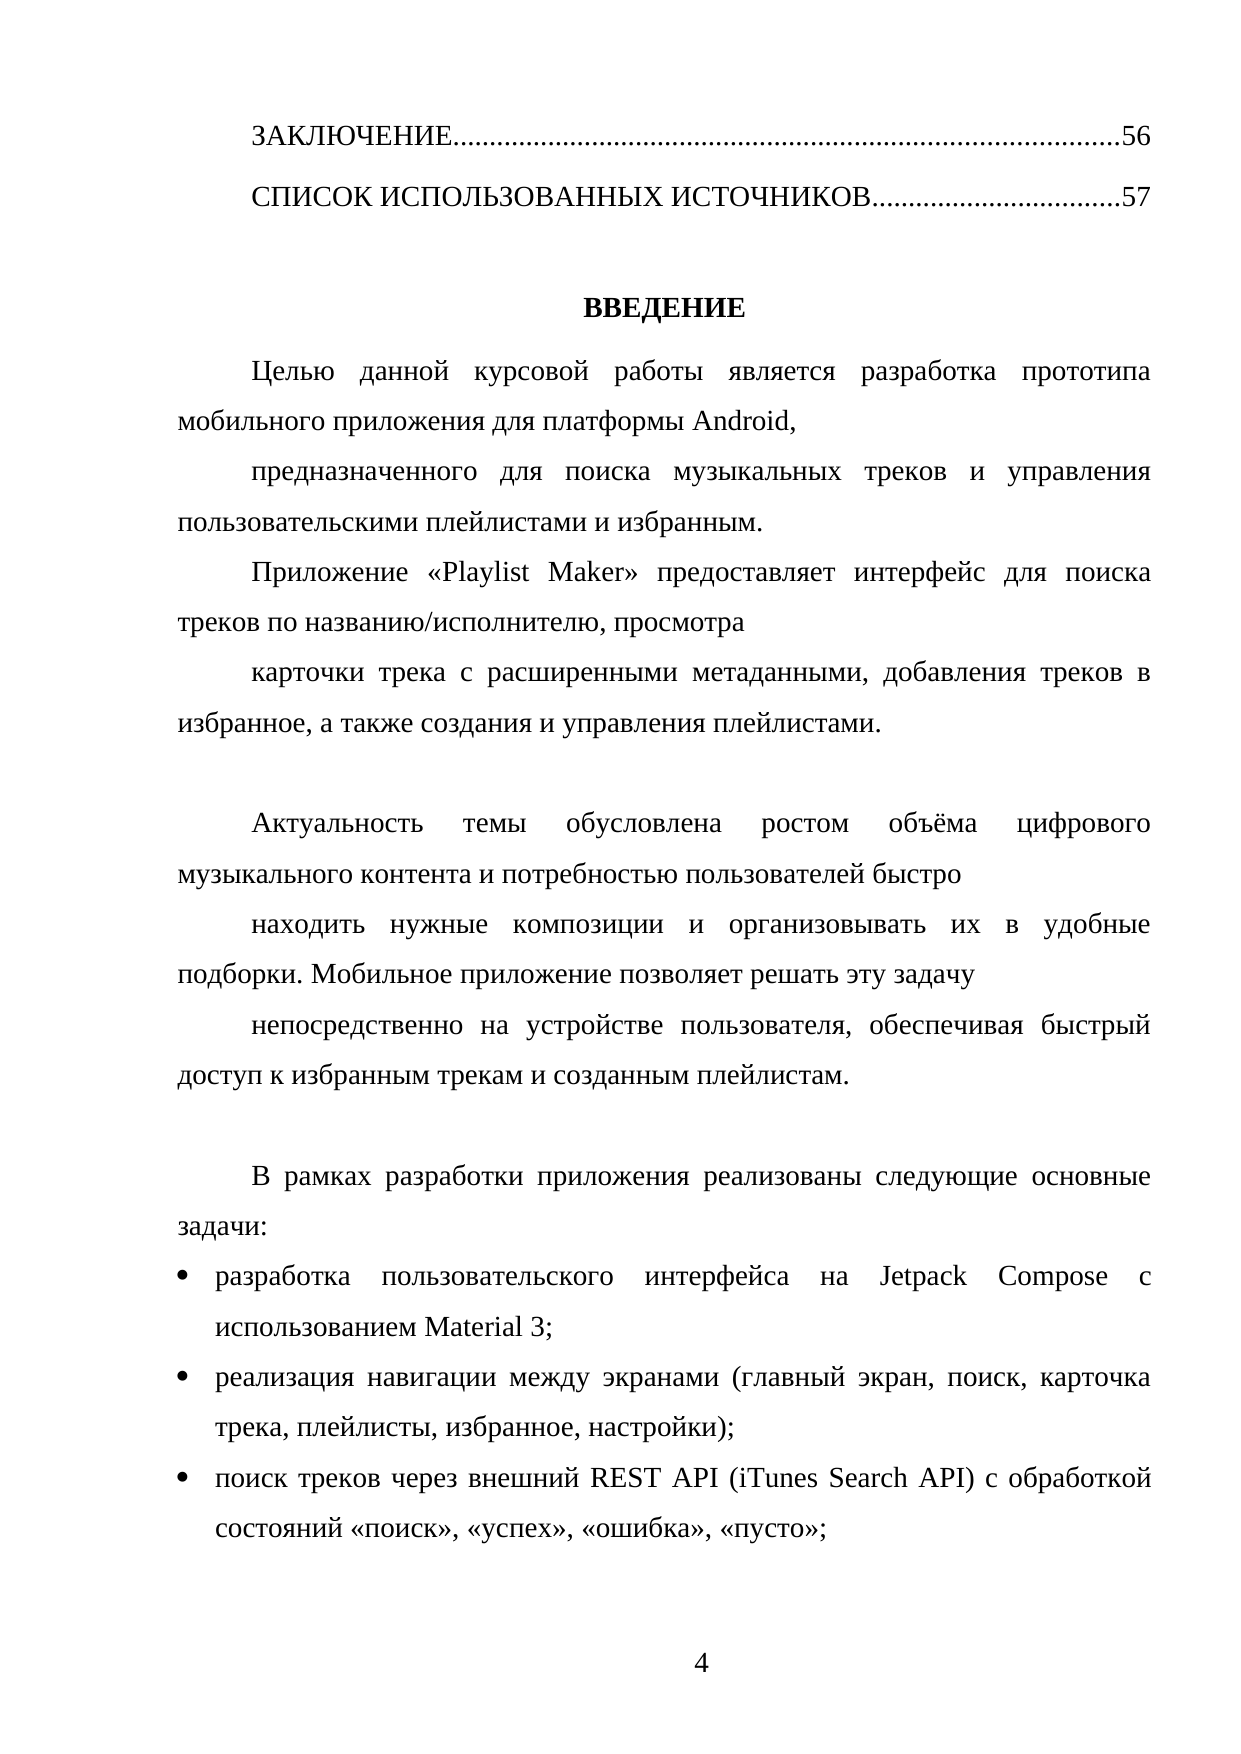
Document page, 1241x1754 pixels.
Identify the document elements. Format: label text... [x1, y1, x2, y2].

list реализация навигации между экранами (главный экран, поиск, карточка трека, плейлисты, избранное, настройки); [177, 1359, 1152, 1443]
text карточки трека с расширенными метаданными, добавления треков в избранное, а также создания и управления плейлистами. [177, 654, 1152, 738]
text В рамках разработки приложения реализованы следующие основные задачи: [177, 1158, 1152, 1242]
text находить нужные композиции и организовывать их в удобные подборки. Мобильное приложение позволяет решать эту задачу [177, 906, 1152, 990]
text Актуальность темы обусловлена ростом объёма цифрового музыкального контента и потребностью пользователей быстро [177, 806, 1152, 889]
list поиск треков через внешний REST API (iTunes Search API) с обработкой состояний «поиск», «успех», «ошибка», «пусто»; [177, 1460, 1152, 1544]
text Приложение «Playlist Maker» предоставляет интерфейс для поиска треков по названию/исполнителю, просмотра [177, 554, 1152, 638]
text Целью данной курсовой работы является разработка прототипа мобильного приложения для платформы Android, [177, 353, 1152, 437]
text предназначенного для поиска музыкальных треков и управления пользовательскими плейлистами и избранным. [177, 453, 1152, 537]
text непосредственно на устройстве пользователя, обеспечивая быстрый доступ к избранным трекам и созданным плейлистам. [177, 1007, 1152, 1091]
subtitle ВВЕДЕНИЕ [177, 290, 1152, 323]
list разработка пользовательского интерфейса на Jetpack Compose с использованием Material 3; [177, 1258, 1152, 1342]
